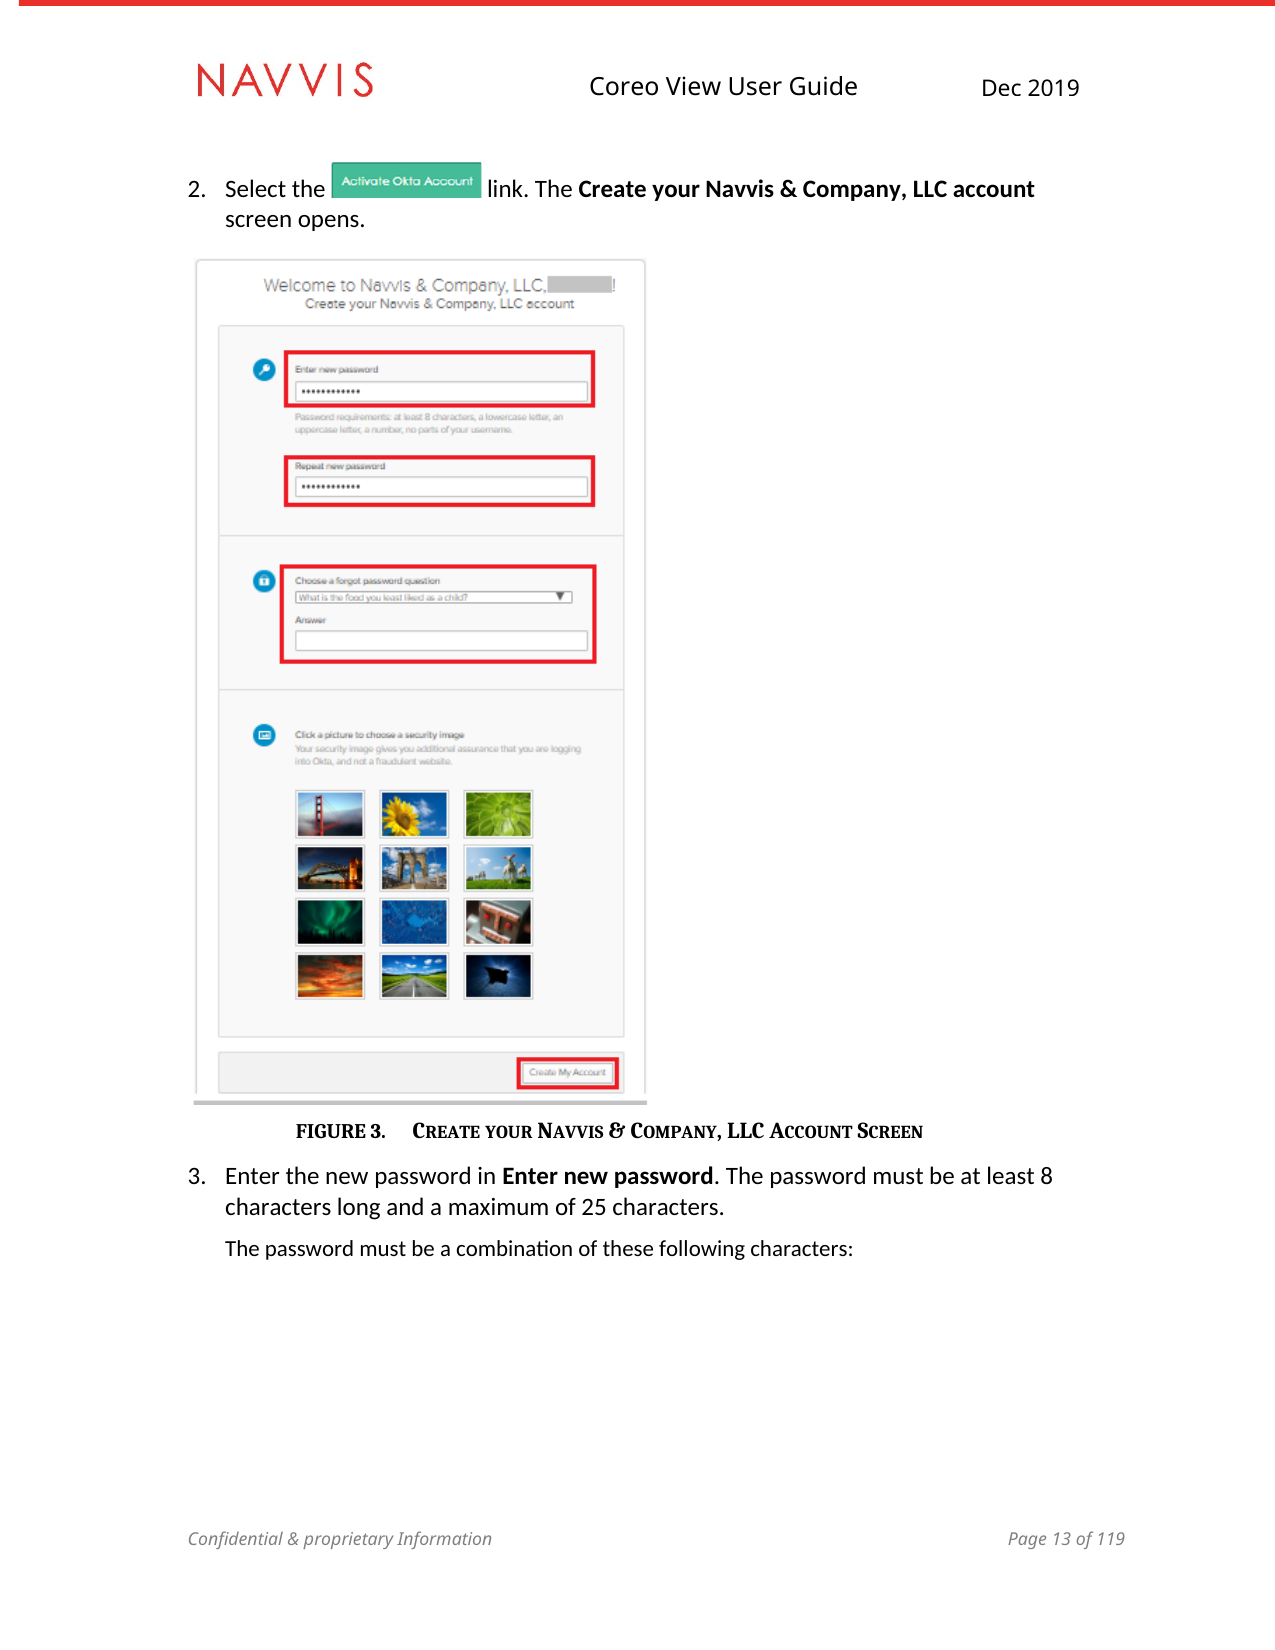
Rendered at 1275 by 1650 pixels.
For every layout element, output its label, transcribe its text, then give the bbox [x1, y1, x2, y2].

picture [193, 258, 650, 1105]
text Create your Navvis & Company, LLC Account Screen [296, 1117, 1087, 1144]
text The password must be a combination of these following characters: [225, 1234, 1087, 1262]
picture [331, 162, 482, 198]
picture [187, 55, 383, 104]
list Enter the new password in Enter new password. The password must be at least 8 characters long and a maximum of 25 characters. [187, 1160, 1087, 1221]
list Select the link. The Create your Navvis & Company, LLC account screen opens. [187, 162, 1087, 234]
